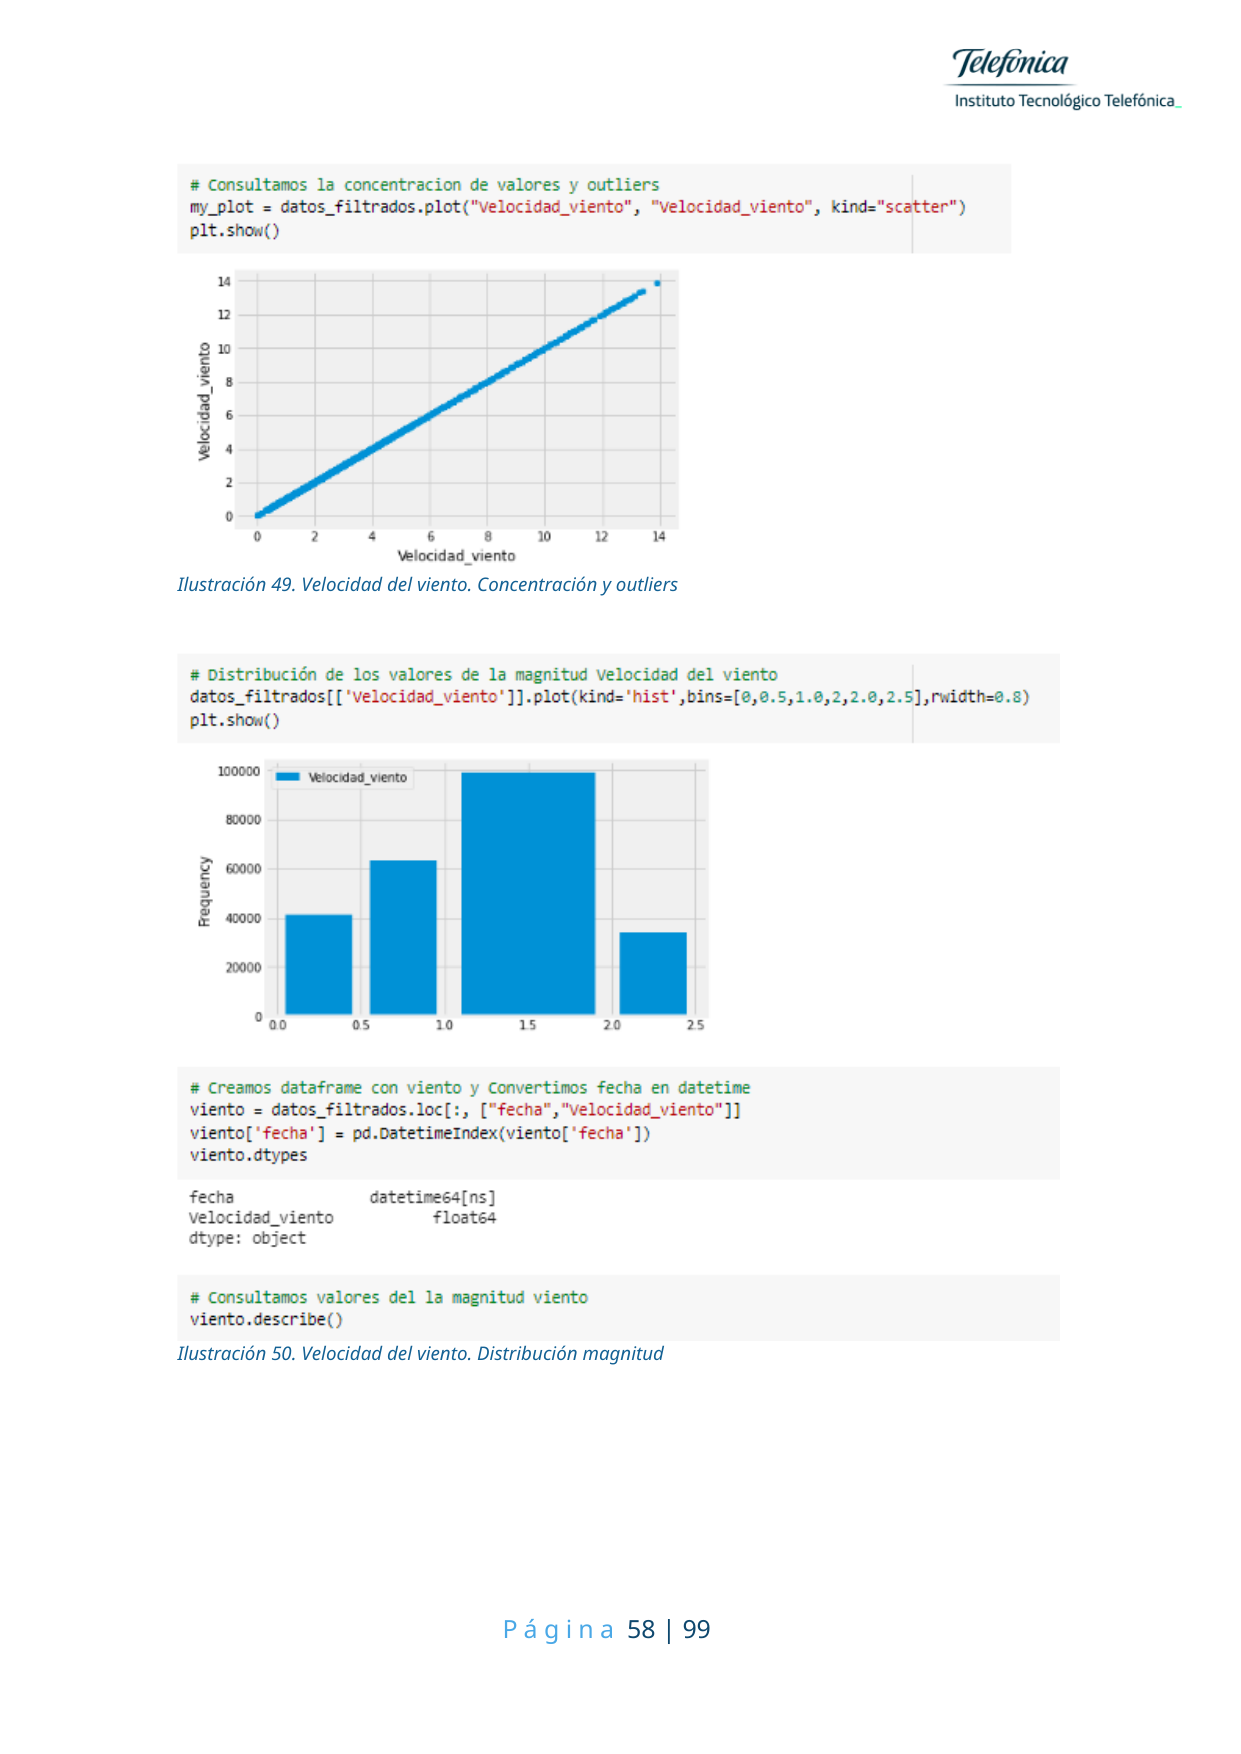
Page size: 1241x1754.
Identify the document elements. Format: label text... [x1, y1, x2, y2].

picture [177, 651, 1060, 1341]
picture [892, 21, 1215, 128]
picture [177, 147, 1012, 572]
